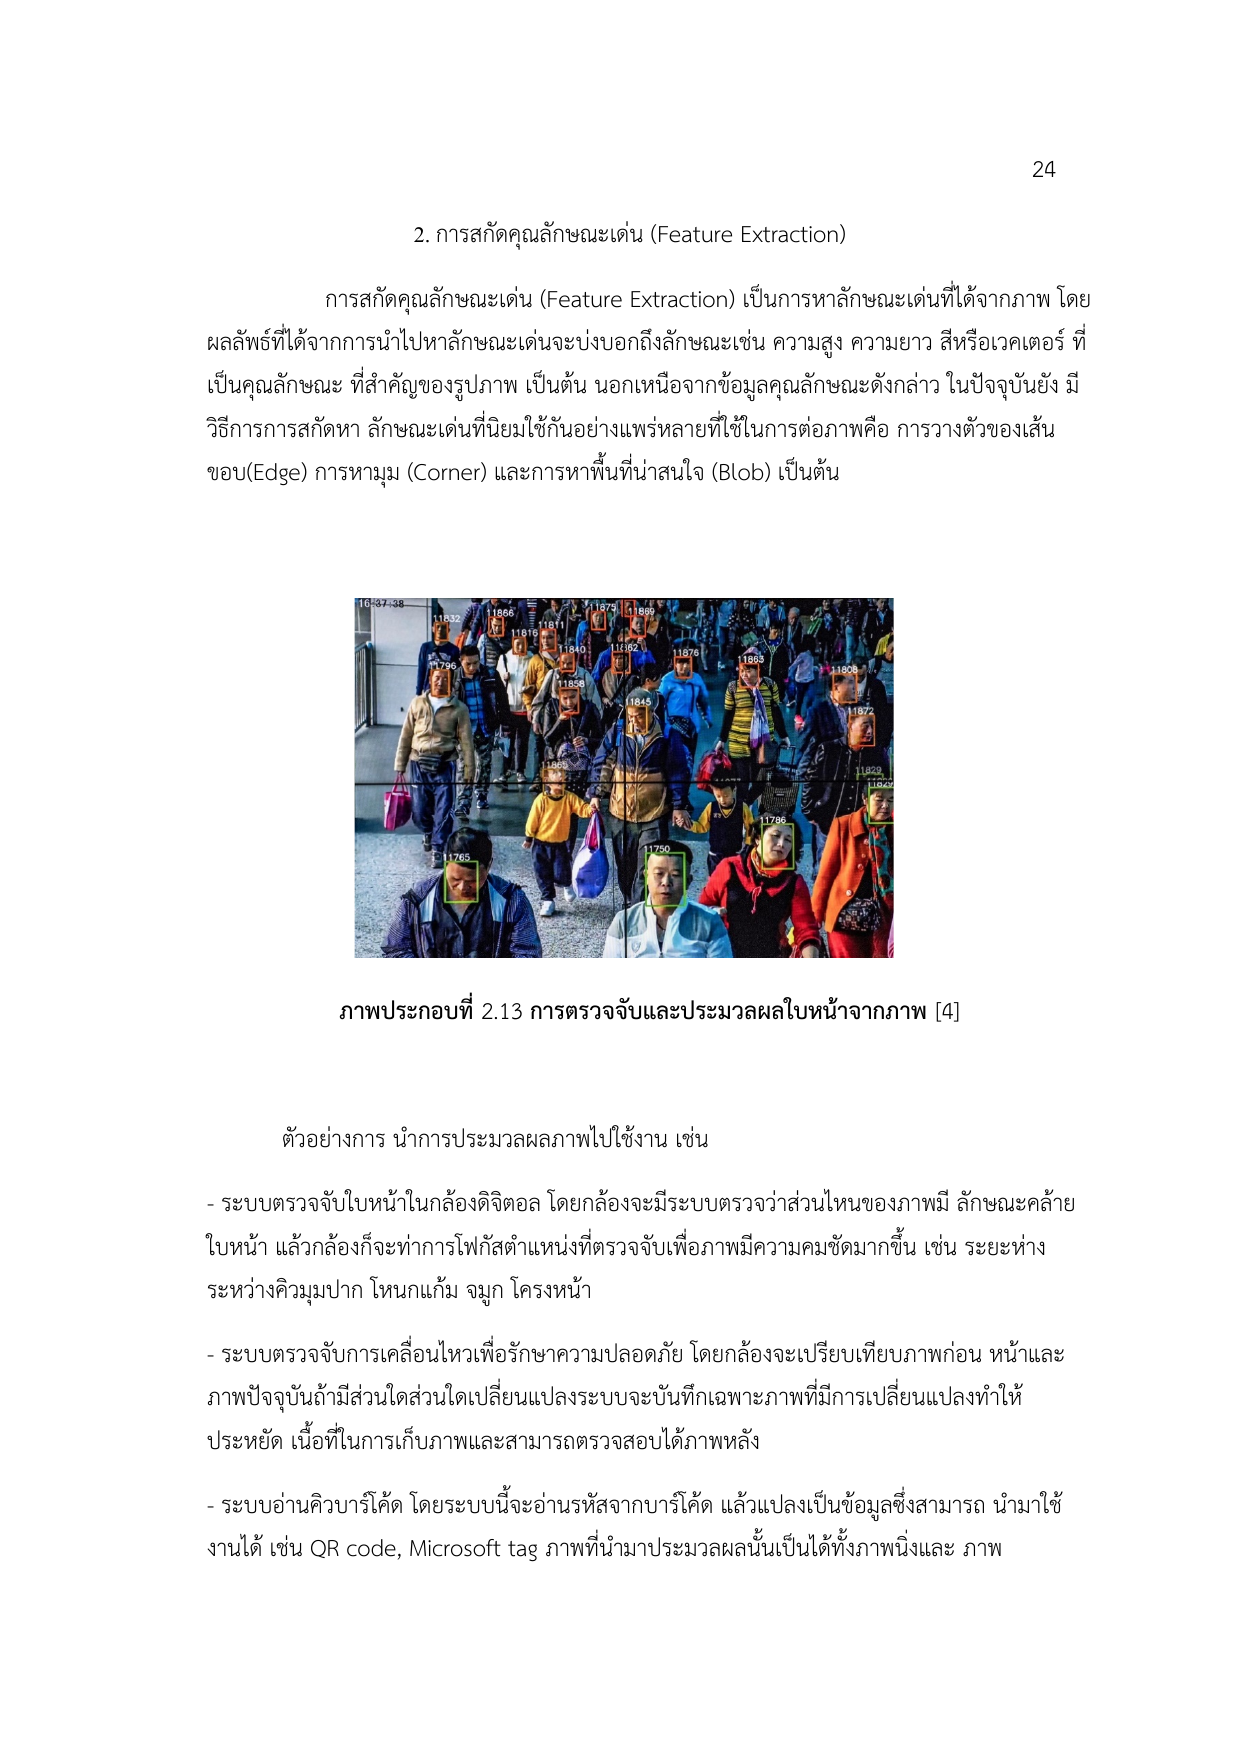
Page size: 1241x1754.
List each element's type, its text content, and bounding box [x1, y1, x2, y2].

text การสกัดคุณลักษณะเด่น (Feature Extraction) [207, 212, 1092, 251]
text ภาพประกอบที่ . การตรวจจับและประมวลผลใบหน้าจากภาพ [207, 583, 1092, 1027]
text การสกัดคุณลักษณะเด่น (Feature Extraction) เป็นการหาลักษณะเด่นที่ได้จากภาพ โดยผลลัพธ์ที่ได้จากการนำไปหาลักษณะเด่นจะบ่งบอกถึงลักษณะเช่น ความสูง ความยาว สีหรือเวคเตอร์ ที่เป็นคุณลักษณะ ที่สำคัญของรูปภาพ เป็นต้น นอกเหนือจากข้อมูลคุณลักษณะดังกล่าว ในปัจจุบันยัง มีวิธีการการสกัดหา ลักษณะเด่นที่นิยมใช้กันอย่างแพร่หลายที่ใช้ในการต่อภาพคือ การวางตัวของเส้นขอบ(Edge) การหามุม (Corner) และการหาพื้นที่น่าสนใจ (Blob) เป็นต้น [207, 278, 1092, 489]
text - ระบบตรวจจับใบหน้าในกล้องดิจิตอล โดยกล้องจะมีระบบตรวจว่าส่วนไหนของภาพมี ลักษณะคล้ายใบหน้า แล้วกล้องก็จะท่าการโฟกัสตำแหน่งที่ตรวจจับเพื่อภาพมีความคมชัดมากขึ้น เช่น ระยะห่าง ระหว่างคิวมุมปาก โหนกแก้ม จมูก โครงหน้า [207, 1182, 1092, 1307]
text - ระบบตรวจจับการเคลื่อนไหวเพื่อรักษาความปลอดภัย โดยกล้องจะเปรียบเทียบภาพก่อน หน้าและภาพปัจจุบันถ้ามีส่วนใดส่วนใดเปลี่ยนแปลงระบบจะบันทึกเฉพาะภาพที่มีการเปลี่ยนแปลงทำให้ประหยัด เนื้อที่ในการเก็บภาพและสามารถตรวจสอบได้ภาพหลัง [207, 1333, 1092, 1457]
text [207, 1484, 1092, 1565]
text ตัวอย่างการ นำการประมวลผลภาพไปใช้งาน เช่น [207, 1118, 1092, 1156]
